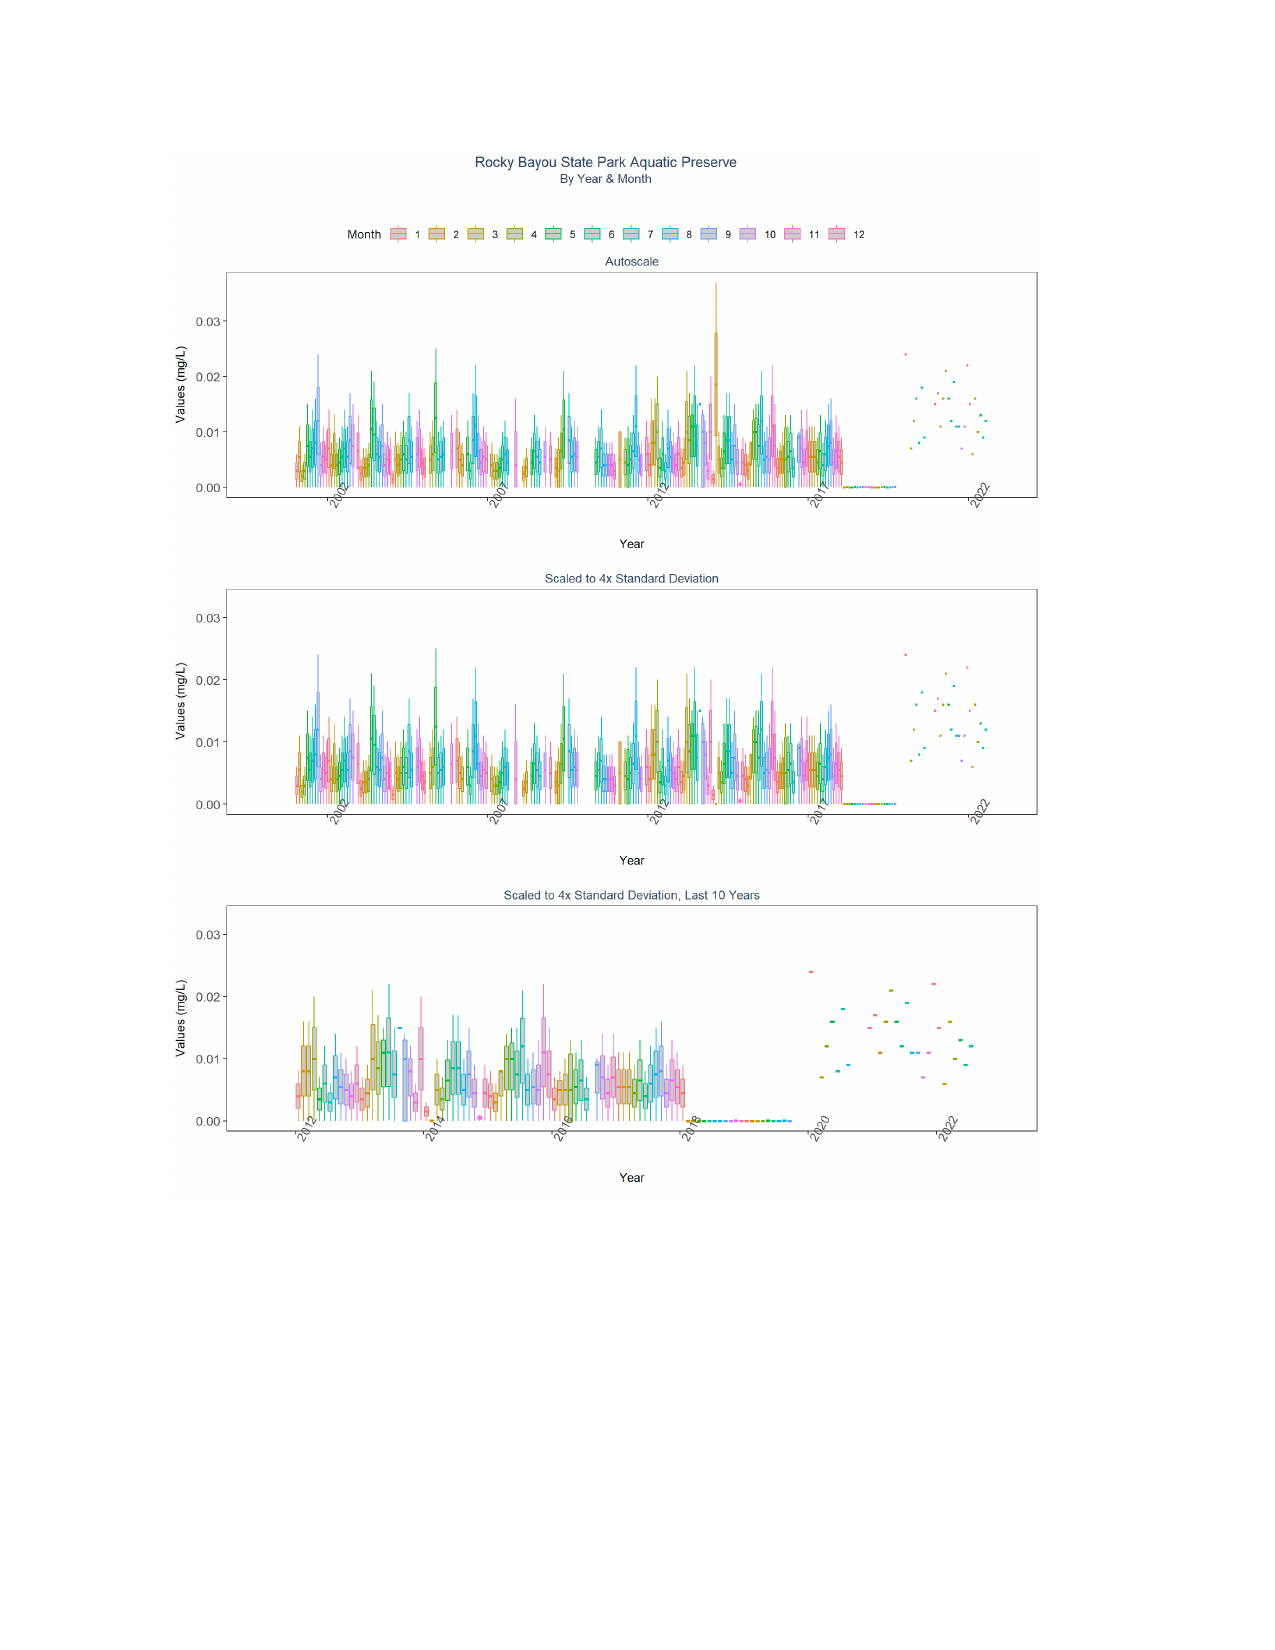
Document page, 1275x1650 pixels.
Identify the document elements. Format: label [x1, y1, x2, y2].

picture [168, 150, 1044, 1200]
